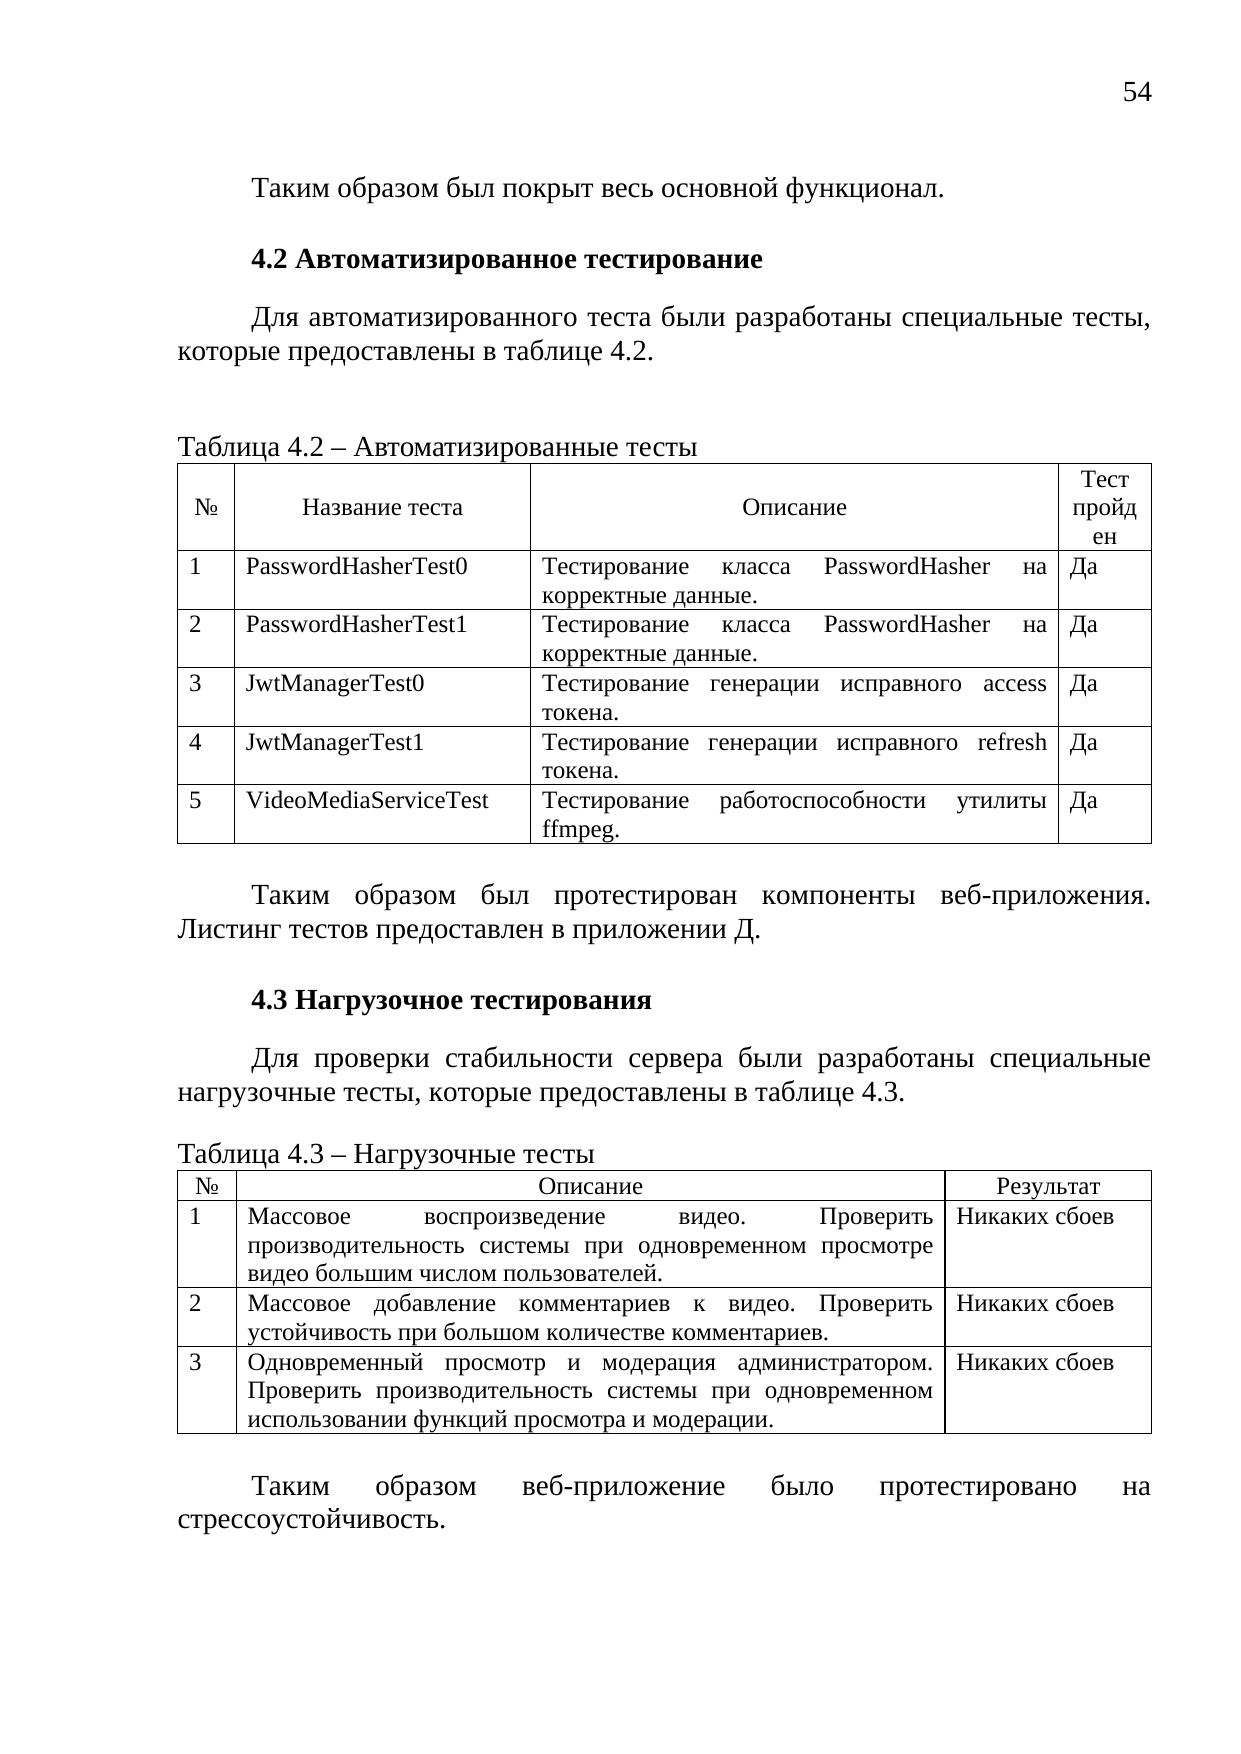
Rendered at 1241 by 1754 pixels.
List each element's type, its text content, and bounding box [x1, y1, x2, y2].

table_cell Массовое воспроизведение видео. Проверить производительность системы при одновременном просмотре видео большим числом пользователей. [237, 1201, 944, 1287]
table_cell PasswordHasherTest1 [235, 610, 530, 667]
table_header № [178, 464, 234, 550]
table_cell VideoMediaServiceTest [235, 785, 530, 843]
table_cell 4 [178, 727, 234, 784]
table_cell JwtManagerTest1 [235, 727, 530, 784]
table_cell Тестирование работоспособности утилиты ffmpeg. [531, 785, 1058, 843]
table_cell Да [1059, 785, 1151, 843]
table_cell Массовое добавление комментариев к видео. Проверить устойчивость при большом количестве комментариев. [237, 1288, 944, 1346]
table_cell Тестирование генерации исправного refresh токена. [531, 727, 1058, 784]
table_cell 3 [178, 668, 234, 726]
table_cell PasswordHasherTest0 [235, 551, 530, 608]
table_cell Никаких сбоев [946, 1347, 1151, 1433]
table_header Описание [531, 464, 1058, 550]
table_cell Да [1059, 551, 1151, 608]
table_cell Да [1059, 668, 1151, 726]
table_header Тест пройден [1059, 464, 1151, 550]
text Для проверки стабильности сервера были разработаны специальные нагрузочные тесты, которые предоставлены в таблице 4.3. [177, 1040, 1152, 1107]
text Таблица 4.3 – Нагрузочные тесты [177, 1137, 1152, 1170]
text Таким образом веб-приложение было протестировано на стрессоустойчивость. [177, 1468, 1152, 1535]
table_cell 2 [178, 610, 234, 667]
text Таким образом был протестирован компоненты веб-приложения. Листинг тестов предоставлен в приложении Д. [177, 877, 1152, 944]
text Нагрузочное тестирования [251, 982, 1152, 1015]
table_cell Тестирование класса PasswordHasher на корректные данные. [531, 551, 1058, 608]
table_header № [178, 1171, 236, 1200]
table_cell Тестирование класса PasswordHasher на корректные данные. [531, 610, 1058, 667]
text Для автоматизированного теста были разработаны специальные тесты, которые предоставлены в таблице 4.2. [177, 299, 1152, 366]
table_header Описание [237, 1171, 944, 1200]
table_cell 1 [178, 1201, 236, 1287]
table_cell Никаких сбоев [946, 1288, 1151, 1346]
table_cell Одновременный просмотр и модерация администратором. Проверить производительность системы при одновременном использовании функций просмотра и модерации. [237, 1347, 944, 1433]
text Автоматизированное тестирование [251, 241, 1152, 274]
text Таблица 4.2 – Автоматизированные тесты [177, 429, 1152, 463]
table_cell JwtManagerTest0 [235, 668, 530, 726]
table_header Название теста [235, 464, 530, 550]
table_header Результат [946, 1171, 1151, 1200]
table_cell 3 [178, 1347, 236, 1433]
table_cell 5 [178, 785, 234, 843]
table_cell Тестирование генерации исправного access токена. [531, 668, 1058, 726]
table_cell Да [1059, 610, 1151, 667]
text Таким образом был покрыт весь основной функционал. [177, 170, 1152, 203]
table_cell 2 [178, 1288, 236, 1346]
table_cell 1 [178, 551, 234, 608]
table_cell Никаких сбоев [946, 1201, 1151, 1287]
table_cell Да [1059, 727, 1151, 784]
